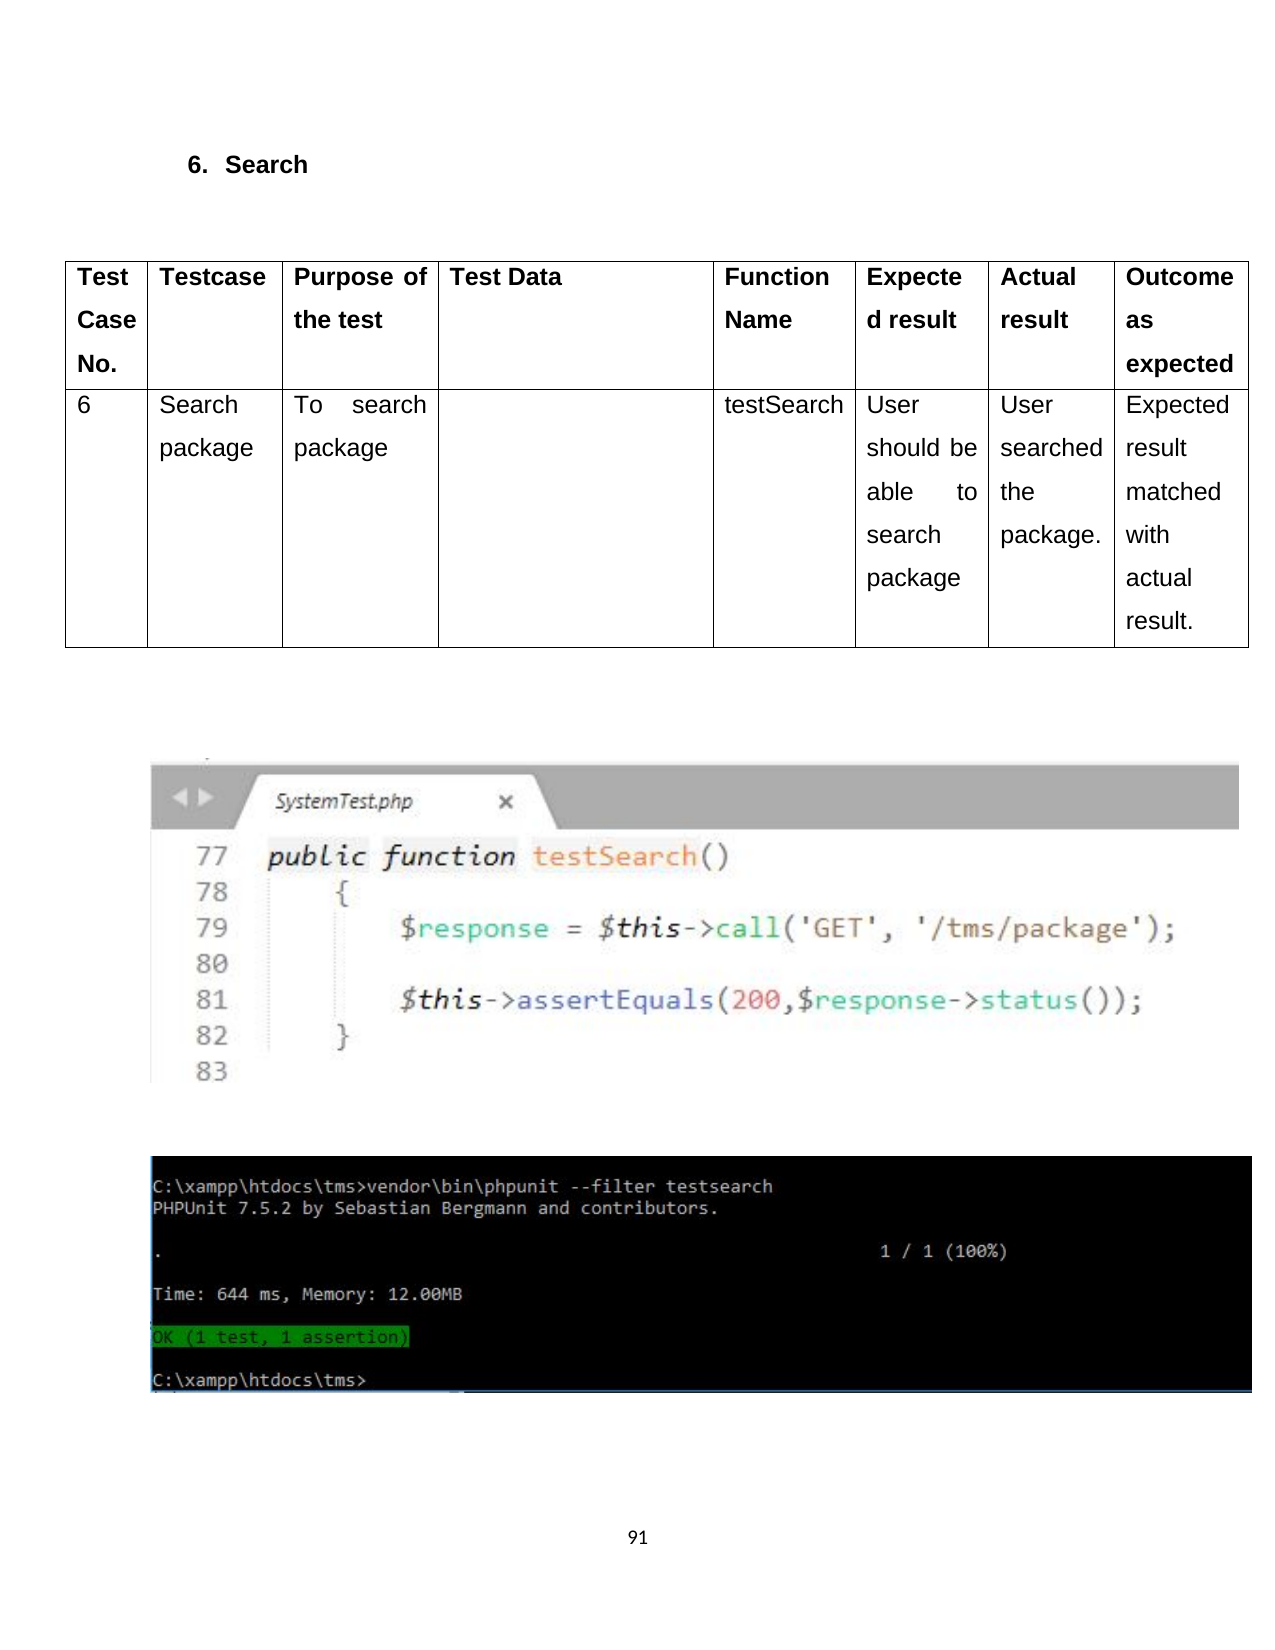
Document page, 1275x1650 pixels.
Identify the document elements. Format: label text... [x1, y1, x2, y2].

table_cell testSearch [714, 390, 855, 647]
table_header Outcome as expected [1115, 262, 1248, 389]
table_header Function Name [714, 262, 855, 389]
table_header Expected result [856, 262, 988, 389]
table_cell Search package [148, 390, 282, 647]
table_cell User should be able to search package [856, 390, 988, 647]
table_header Purpose of the test [283, 262, 438, 389]
table_header Test Data [439, 262, 713, 389]
picture [150, 758, 1239, 1083]
table_cell To search package [283, 390, 438, 647]
list Search [187, 150, 1125, 179]
table_header Actual result [989, 262, 1114, 389]
picture [150, 1156, 1252, 1393]
table_cell Expected result matched with actual result. [1115, 390, 1248, 647]
table_cell User searched the package. [989, 390, 1114, 647]
table_header Testcase [148, 262, 282, 389]
table_cell 6 [66, 390, 147, 647]
table_header Test Case No. [66, 262, 147, 389]
table_cell [439, 390, 713, 647]
